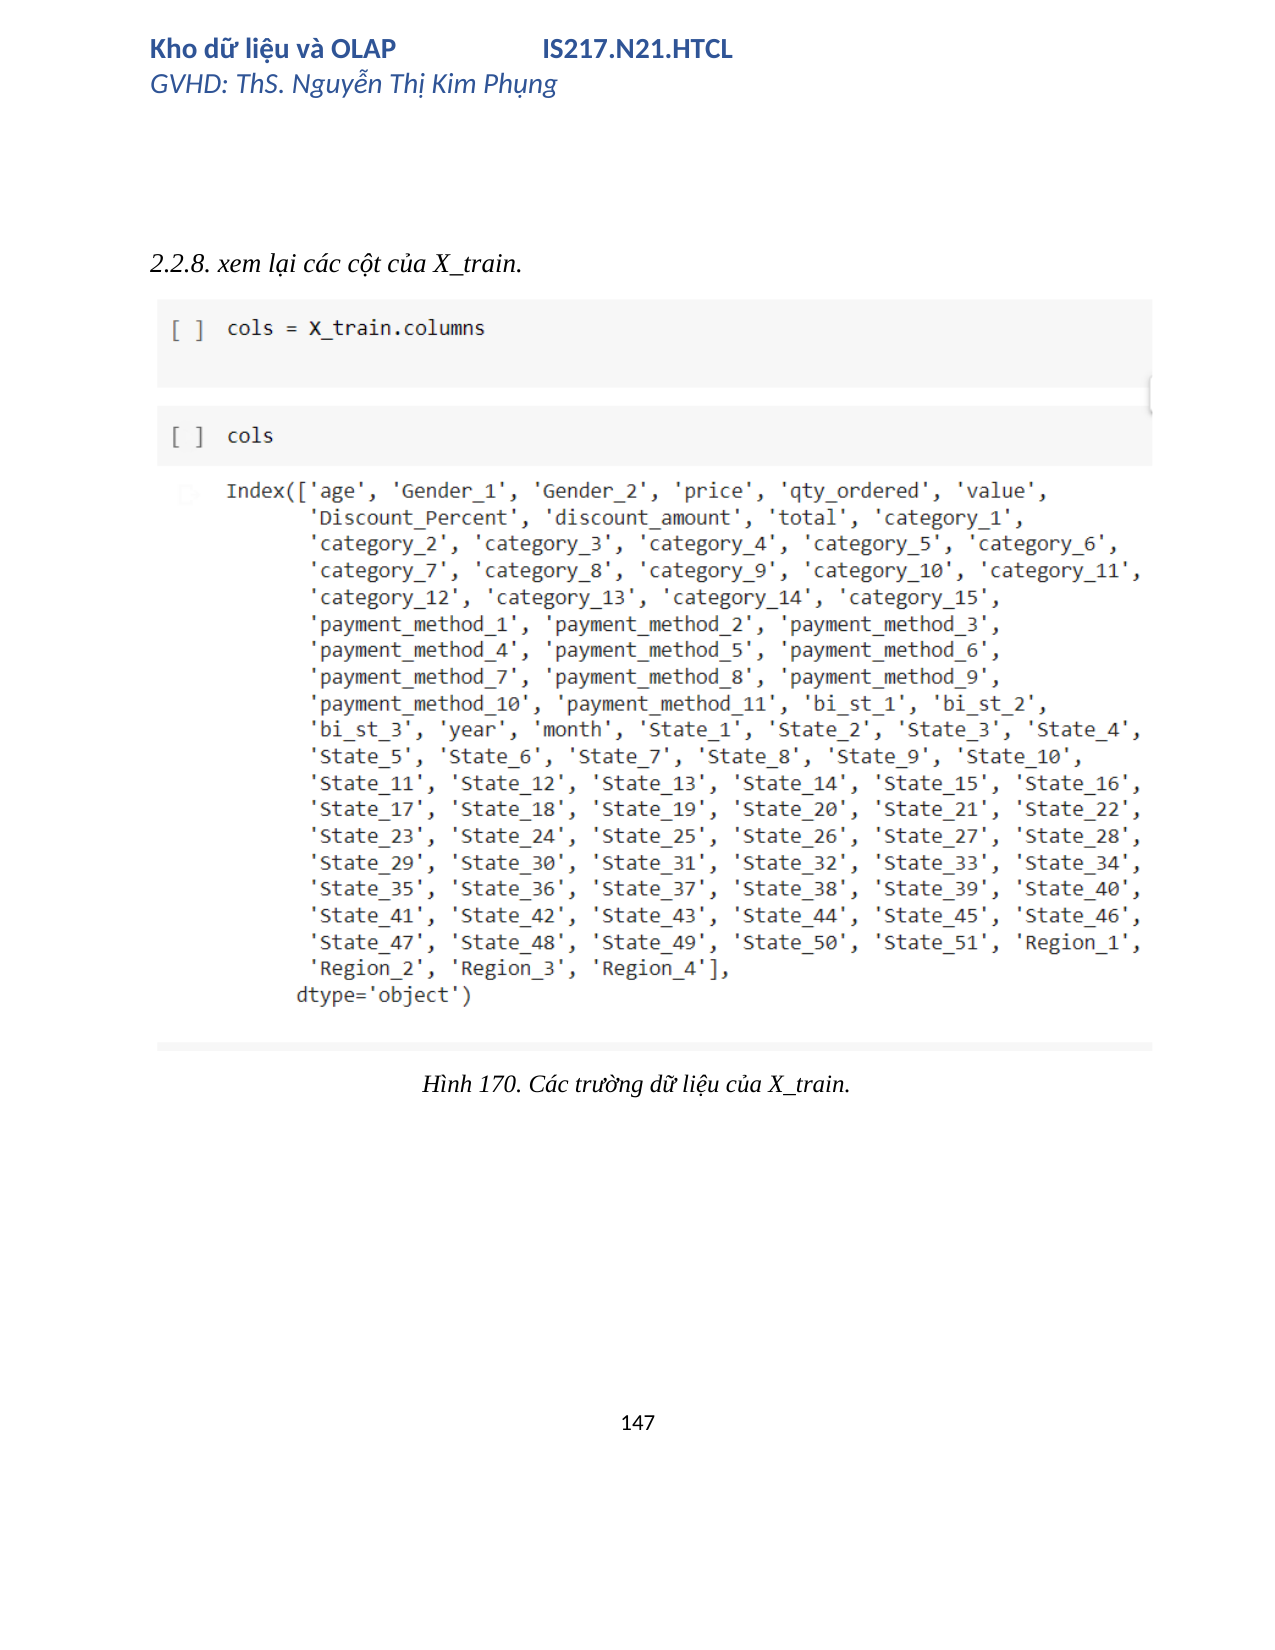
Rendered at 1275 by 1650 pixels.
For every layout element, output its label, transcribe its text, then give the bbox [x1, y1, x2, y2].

subtitle 2.2.8. xem lại các cột của X_train. [150, 247, 1125, 278]
text Hình 170. Các trường dữ liệu của X_train. [150, 1069, 1125, 1098]
picture [150, 280, 1153, 1051]
